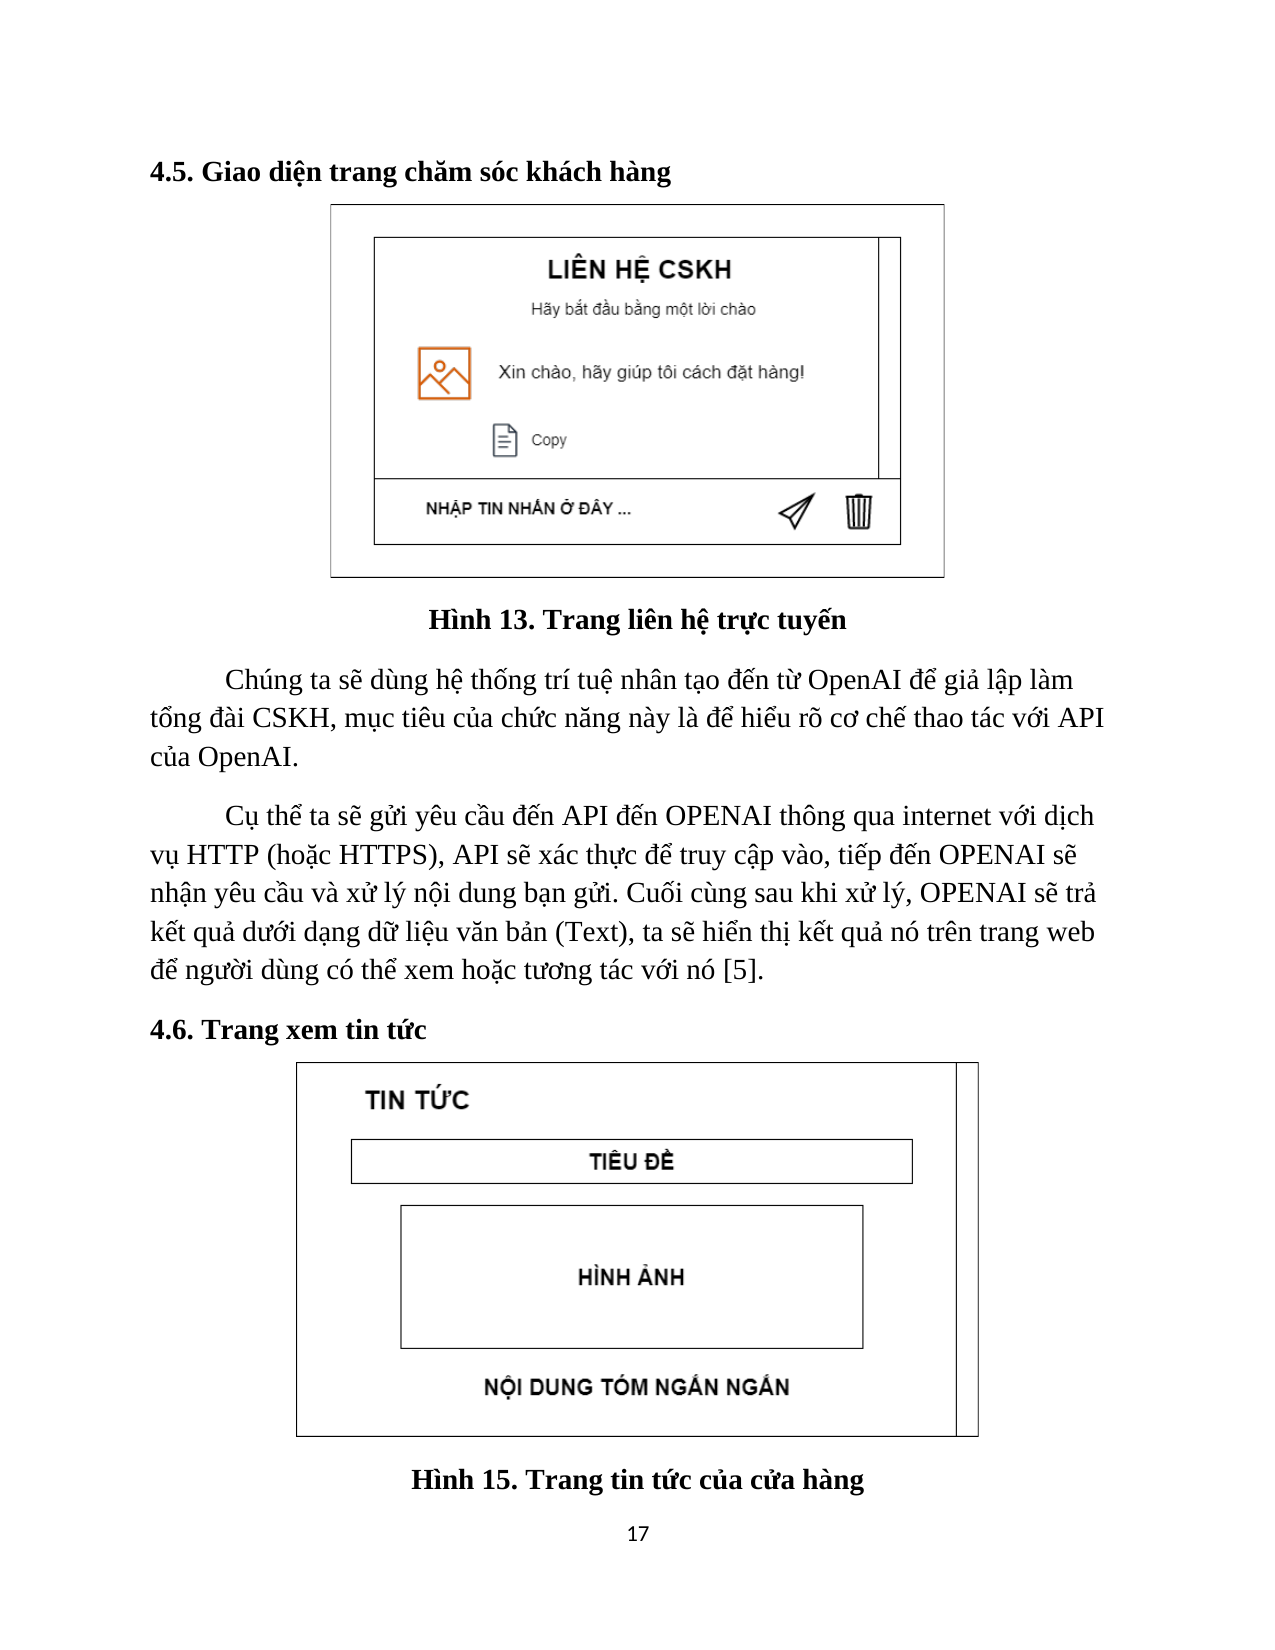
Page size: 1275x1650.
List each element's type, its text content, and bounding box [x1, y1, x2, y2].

text Cụ thể ta sẽ gửi yêu cầu đến API đến OPENAI thông qua internet với dịch vụ HTTP (hoặc HTTPS), API sẽ xác thực để truy cập vào, tiếp đến OPENAI sẽ nhận yêu cầu và xử lý nội dung bạn gửi. Cuối cùng sau khi xử lý, OPENAI sẽ trả kết quả dưới dạng dữ liệu văn bản (Text), ta sẽ hiển thị kết quả nó trên trang web để người dùng có thể xem hoặc tương tác với nó . [150, 798, 1125, 986]
subtitle 4.5. Giao diện trang chăm sóc khách hàng [150, 154, 1125, 188]
text Hình 13. Trang liên hệ trực tuyến [150, 602, 1125, 636]
text Hình 15. Trang tin tức của cửa hàng [150, 1462, 1125, 1496]
picture [330, 204, 945, 578]
subtitle 4.6. Trang xem tin tức [150, 1012, 1125, 1045]
picture [296, 1062, 979, 1437]
text Chúng ta sẽ dùng hệ thống trí tuệ nhân tạo đến từ OpenAI để giả lập làm tổng đài CSKH, mục tiêu của chức năng này là để hiểu rõ cơ chế thao tác với API của OpenAI. [150, 662, 1125, 772]
